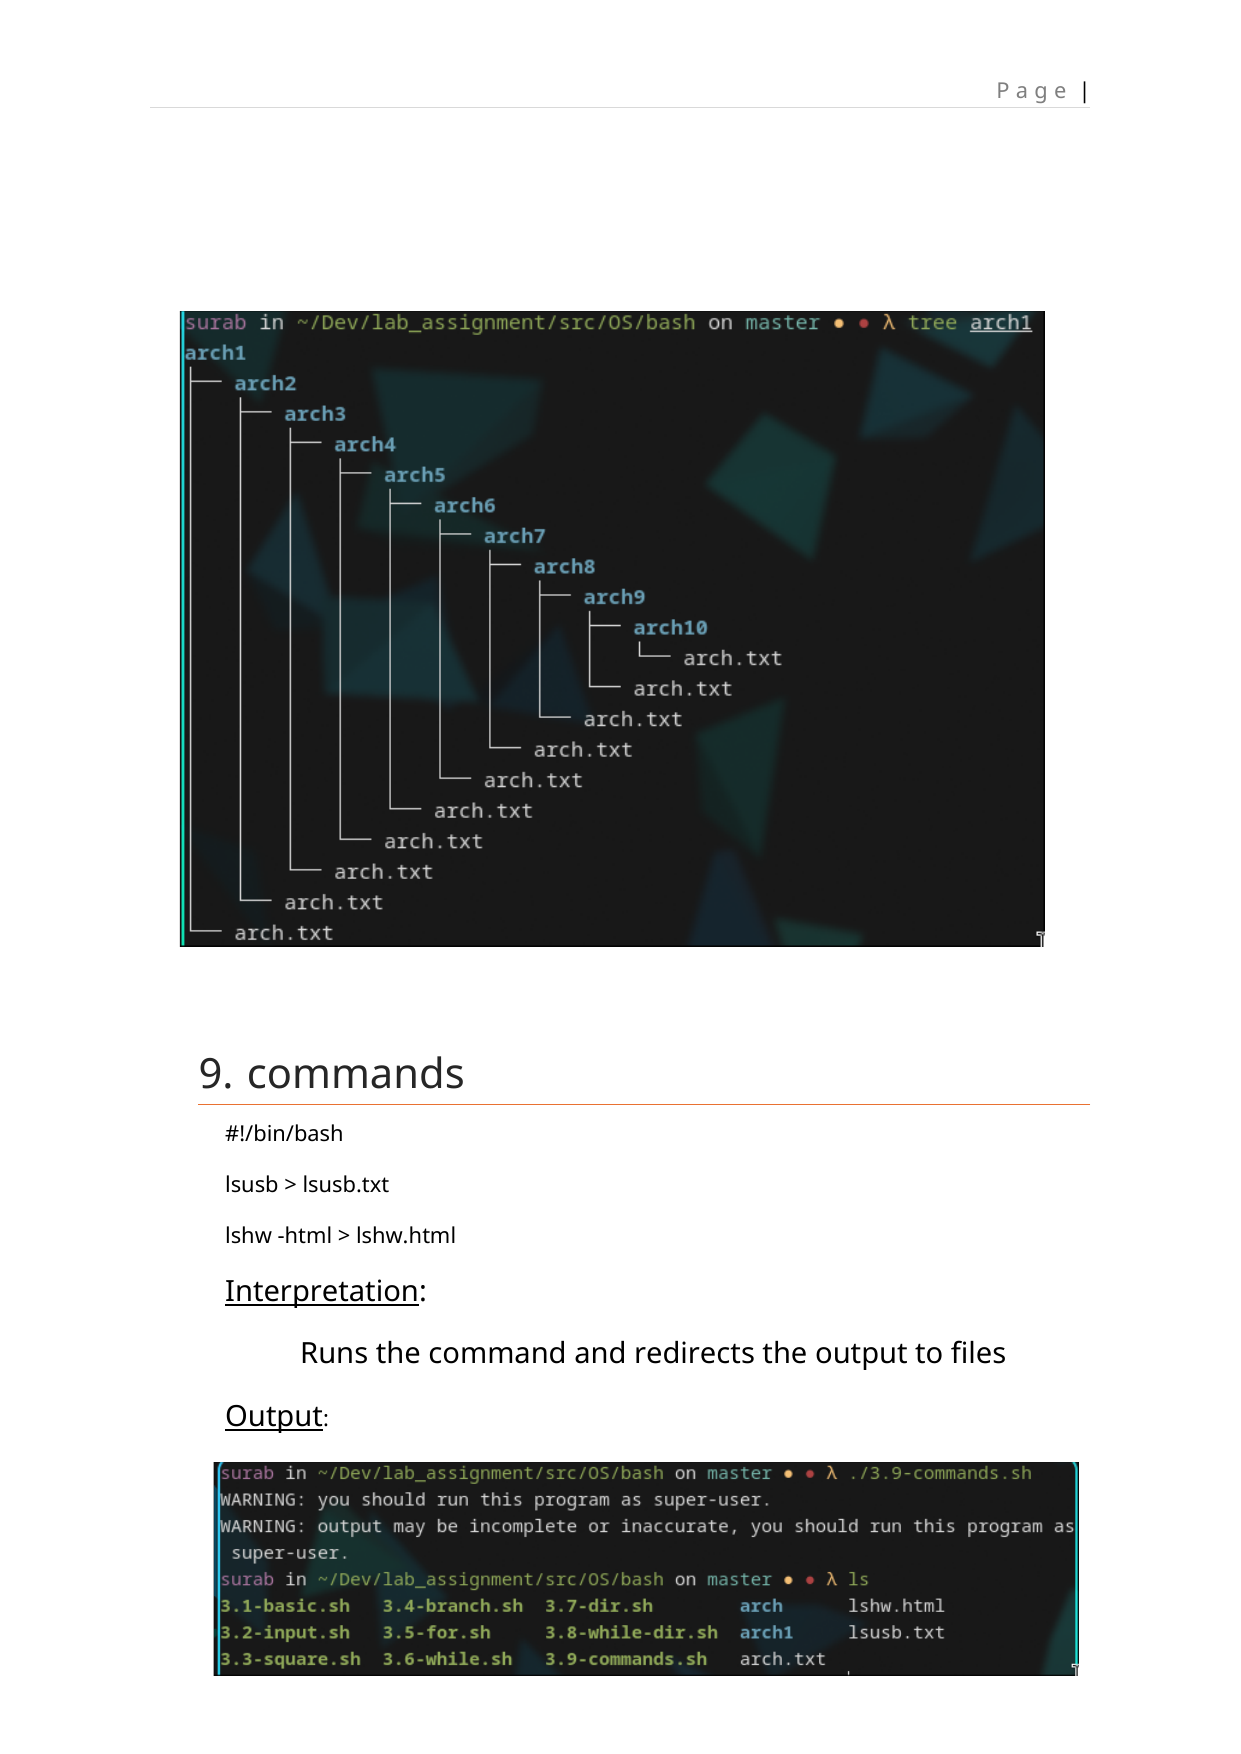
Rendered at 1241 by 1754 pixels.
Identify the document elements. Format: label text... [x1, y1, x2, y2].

text #!/bin/bash [225, 1118, 1090, 1148]
picture [213, 1462, 1079, 1676]
text Runs the command and redirects the output to files [225, 1333, 1090, 1372]
picture [179, 311, 1045, 947]
subtitle commands [198, 1043, 1090, 1104]
text lshw -html > lshw.html [225, 1219, 1090, 1249]
text Interpretation: [225, 1270, 1090, 1310]
text lsusb > lsusb.txt [225, 1169, 1090, 1198]
text Output: [225, 1395, 1090, 1435]
